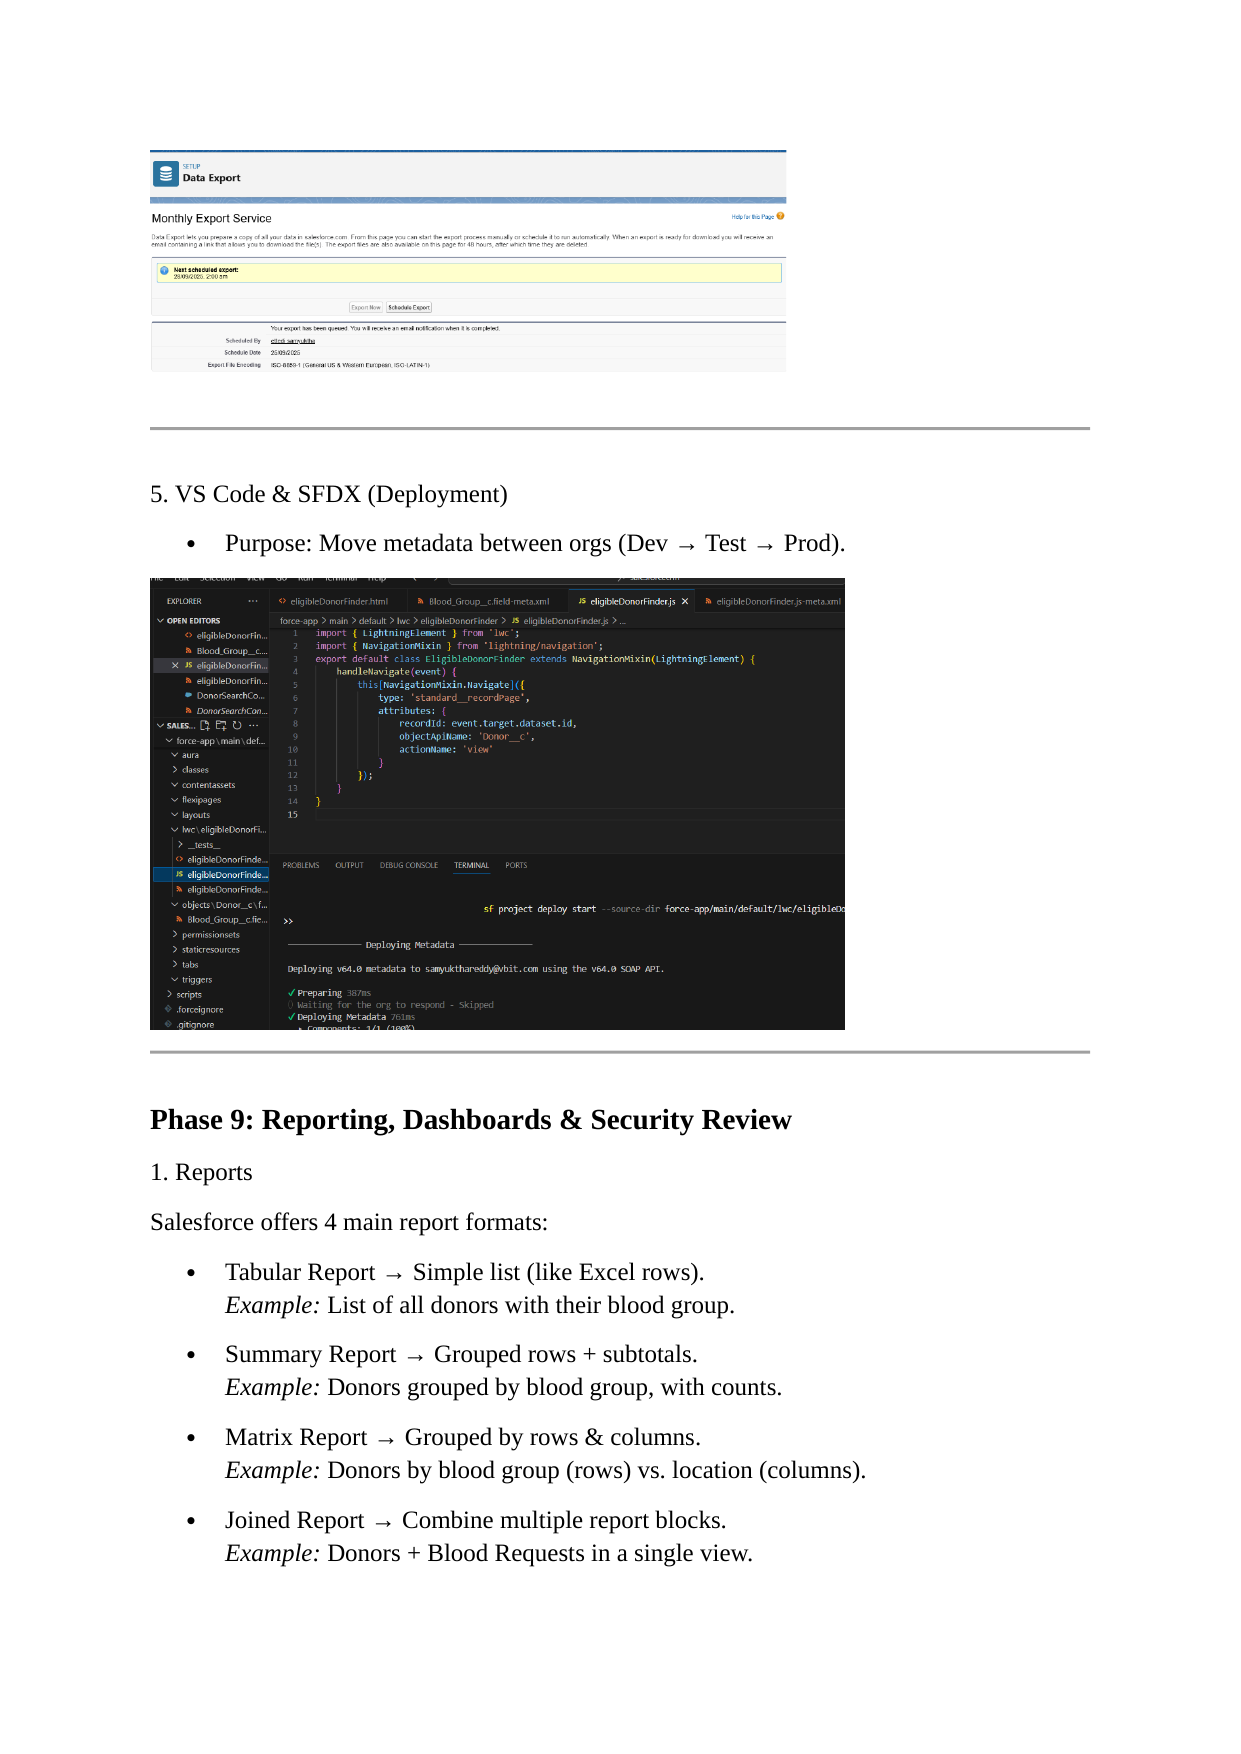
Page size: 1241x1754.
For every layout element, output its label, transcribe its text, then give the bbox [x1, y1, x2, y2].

picture [150, 578, 845, 1030]
list Tabular Report → Simple list (like Excel rows). Example: List of all donors with their blood group. [187, 1257, 1090, 1318]
text Phase 9: Reporting, Dashboards & Security Review [150, 1102, 1090, 1136]
list Matrix Report → Grouped by rows & columns. Example: Donors by blood group (rows) vs. location (columns). [187, 1422, 1090, 1484]
text 5. VS Code & SFDX (Deployment) [150, 479, 1090, 507]
text 1. Reports [150, 1157, 1090, 1186]
list Joined Report → Combine multiple report blocks. Example: Donors + Blood Requests in a single view. [187, 1505, 1090, 1567]
picture [150, 150, 787, 406]
list Summary Report → Grouped rows + subtotals. Example: Donors grouped by blood group, with counts. [187, 1339, 1090, 1401]
text Salesforce offers 4 main report formats: [150, 1207, 1090, 1236]
list Purpose: Move metadata between orgs (Dev → Test → Prod). [187, 528, 1090, 557]
